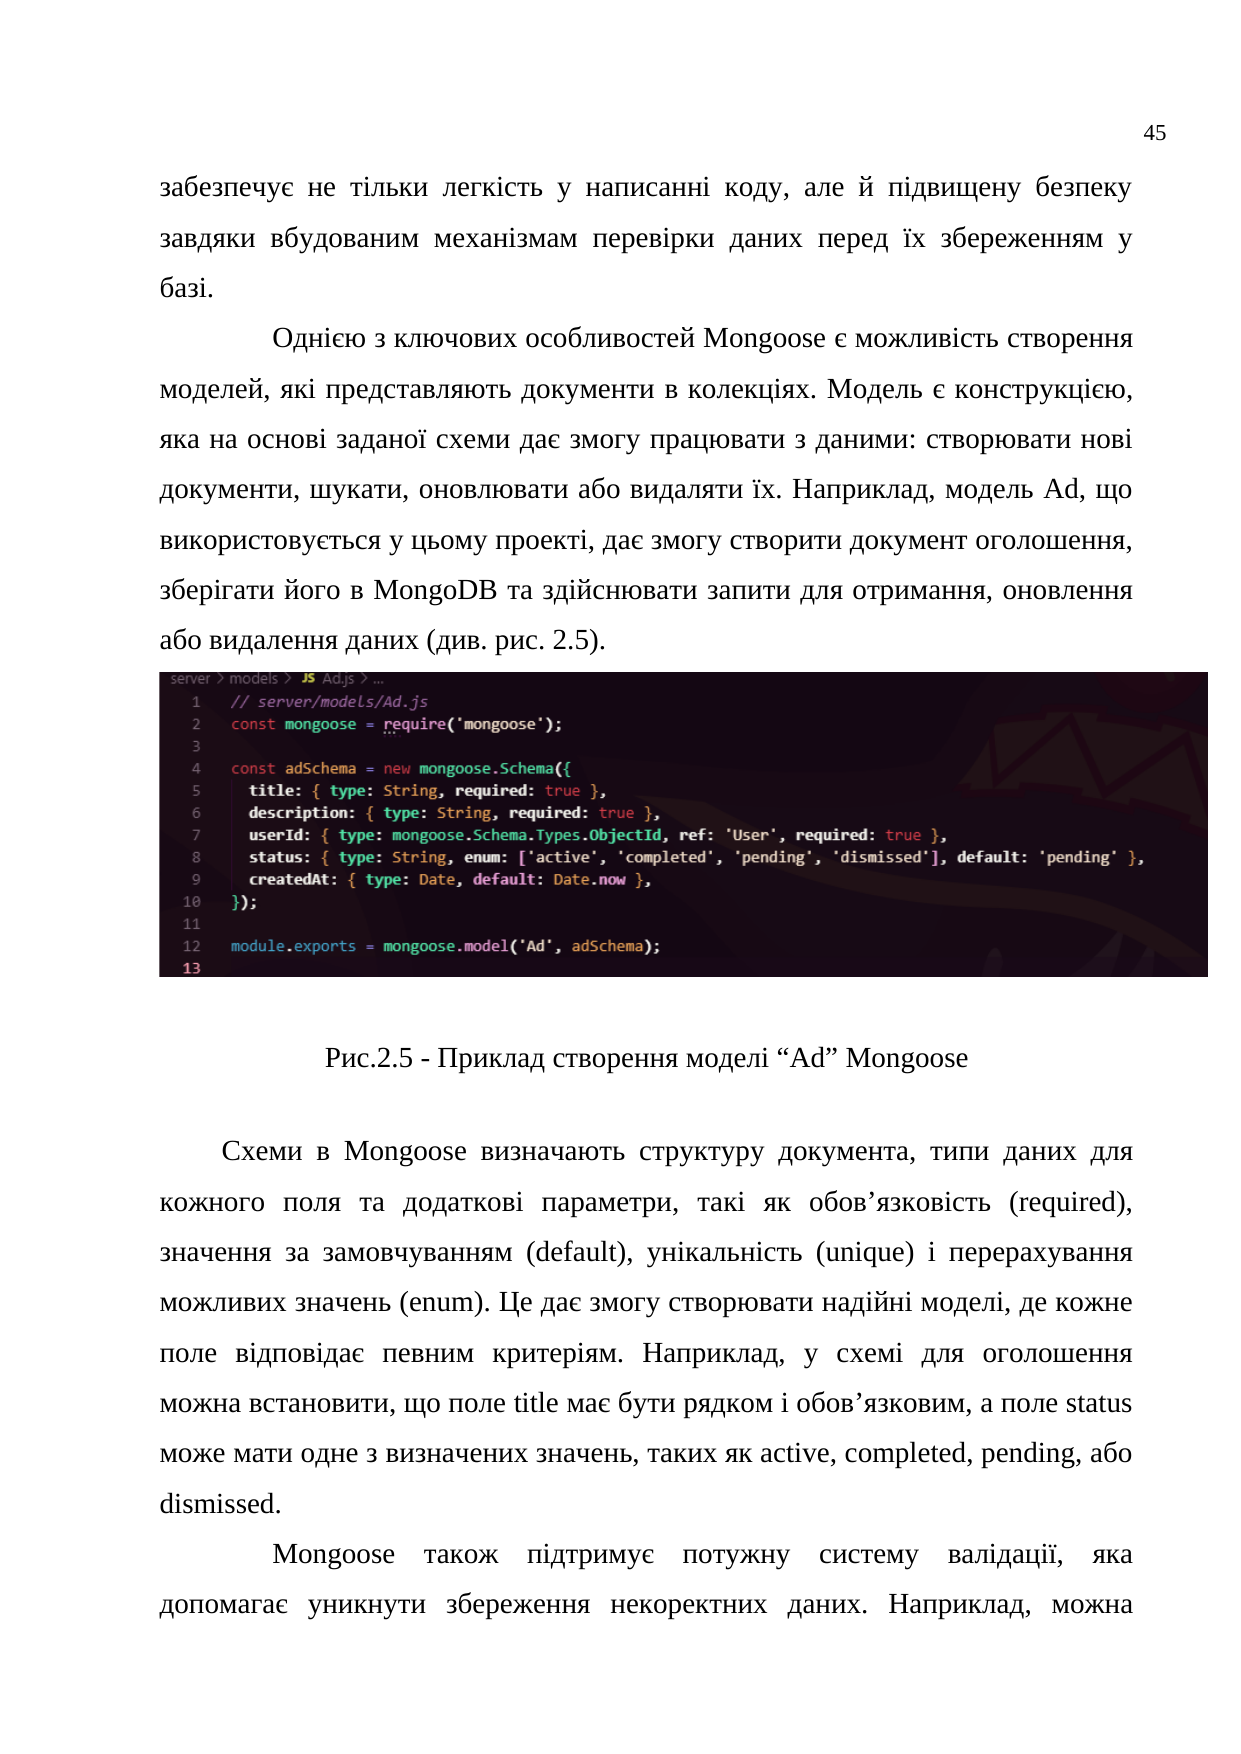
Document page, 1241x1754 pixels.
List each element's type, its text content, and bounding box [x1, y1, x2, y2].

text Однією з ключових особливостей Mongoose є можливість створення моделей, які представляють документи в колекціях. Модель є конструкцією, яка на основі заданої схеми дає змогу працювати з даними: створювати нові документи, шукати, оновлювати або видаляти їх. Наприклад, модель Ad, що використовується у цьому проекті, дає змогу створити документ оголошення, зберігати його в MongoDB та здійснювати запити для отримання, оновлення або видалення даних (див. рис. 2.5). [159, 321, 1134, 656]
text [159, 1536, 1134, 1620]
picture [159, 672, 1208, 977]
text Схеми в Mongoose визначають структуру документа, типи даних для кожного поля та додаткові параметри, такі як обов’язковість (required), значення за замовчуванням (default), унікальність (unique) і перерахування можливих значень (enum). Це дає змогу створювати надійні моделі, де кожне поле відповідає певним критеріям. Наприклад, у схемі для оголошення можна встановити, що поле title має бути рядком і обов’язковим, а поле status може мати одне з визначених значень, таких як active, completed, pending, або dismissed. [159, 1133, 1134, 1519]
text Рис.2.5 - Приклад створення моделі “Ad” Mongoose [159, 1040, 1134, 1074]
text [159, 169, 1134, 304]
